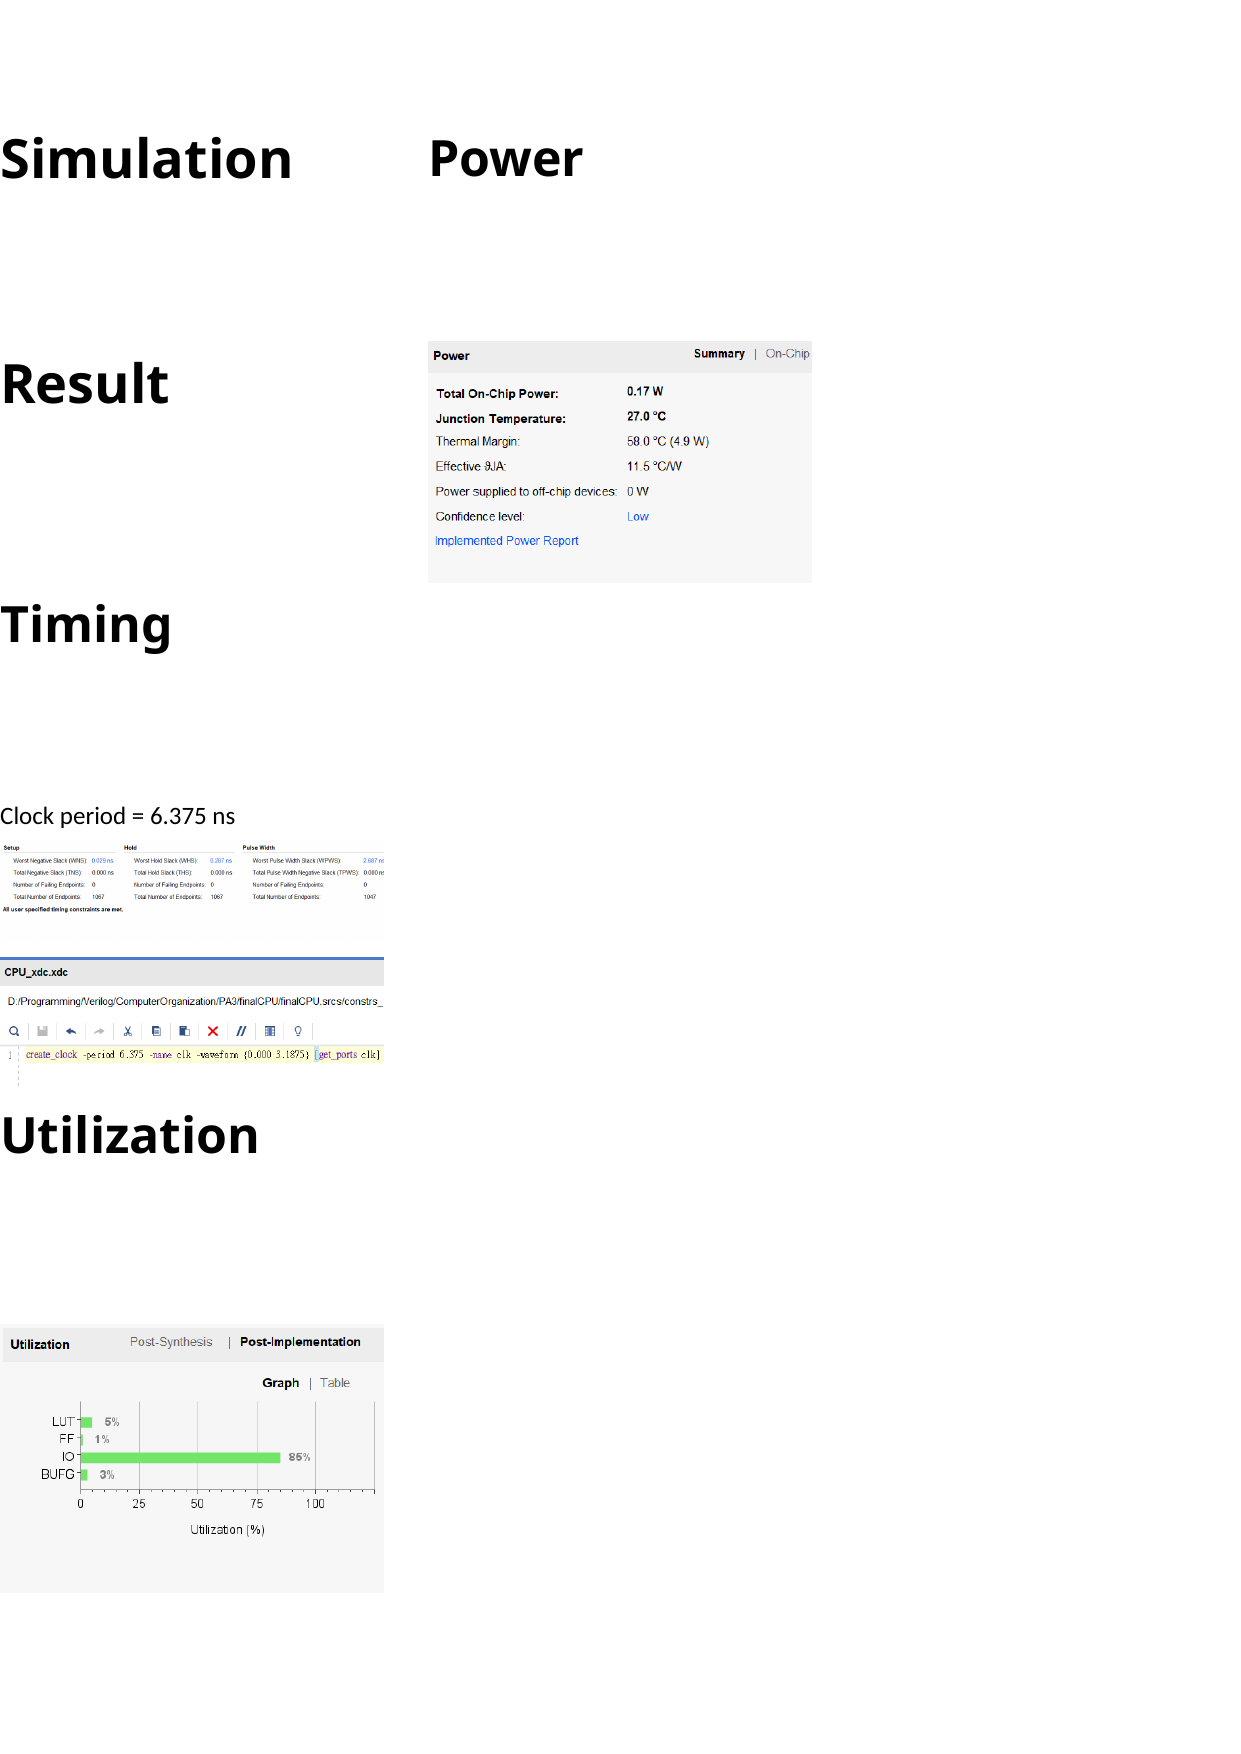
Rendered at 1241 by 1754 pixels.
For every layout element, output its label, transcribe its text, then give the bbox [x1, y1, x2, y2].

text Clock period = 6.375 ns [0, 797, 384, 834]
subtitle Utilization [0, 1097, 384, 1172]
subtitle Simulation Result [0, 119, 384, 419]
picture [0, 957, 384, 1087]
picture [0, 840, 384, 942]
subtitle Power [428, 119, 812, 194]
picture [0, 1324, 384, 1593]
subtitle Timing [0, 586, 384, 661]
picture [428, 341, 812, 583]
